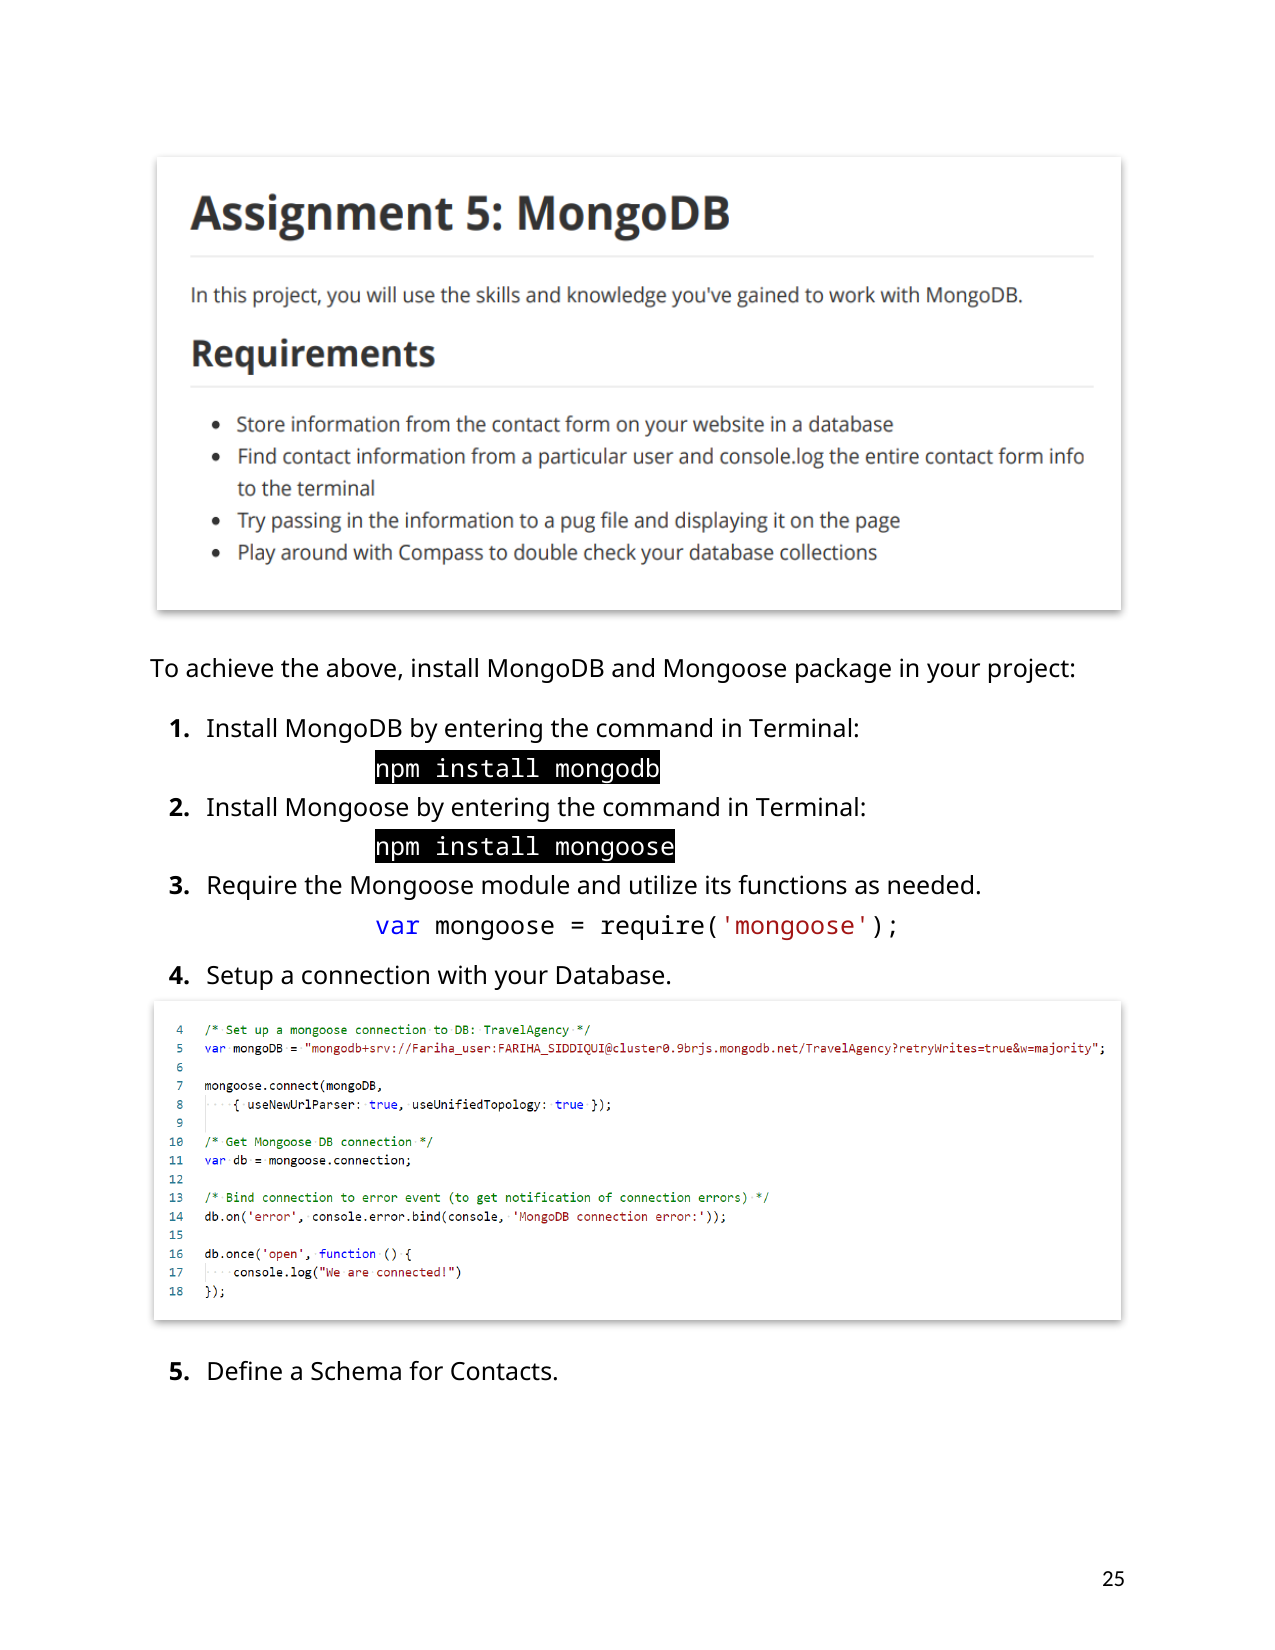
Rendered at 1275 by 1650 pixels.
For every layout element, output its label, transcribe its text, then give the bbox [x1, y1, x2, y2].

list Install MongoDB by entering the command in Terminal: npm install mongodb [169, 711, 1125, 784]
text To achieve the above, install MongoDB and Mongoose package in your project: [150, 651, 1125, 685]
picture [172, 172, 1106, 596]
list Require the Mongoose module and utilize its functions as needed. [169, 868, 1125, 902]
list Setup a connection with your Database. [169, 958, 1125, 992]
text var mongoose = require('mongoose'); [319, 907, 1125, 941]
list Install Mongoose by entering the command in Terminal: npm install mongoose [169, 789, 1125, 863]
picture [169, 1016, 1106, 1305]
list Define a Schema for Contacts. [169, 1353, 1125, 1388]
